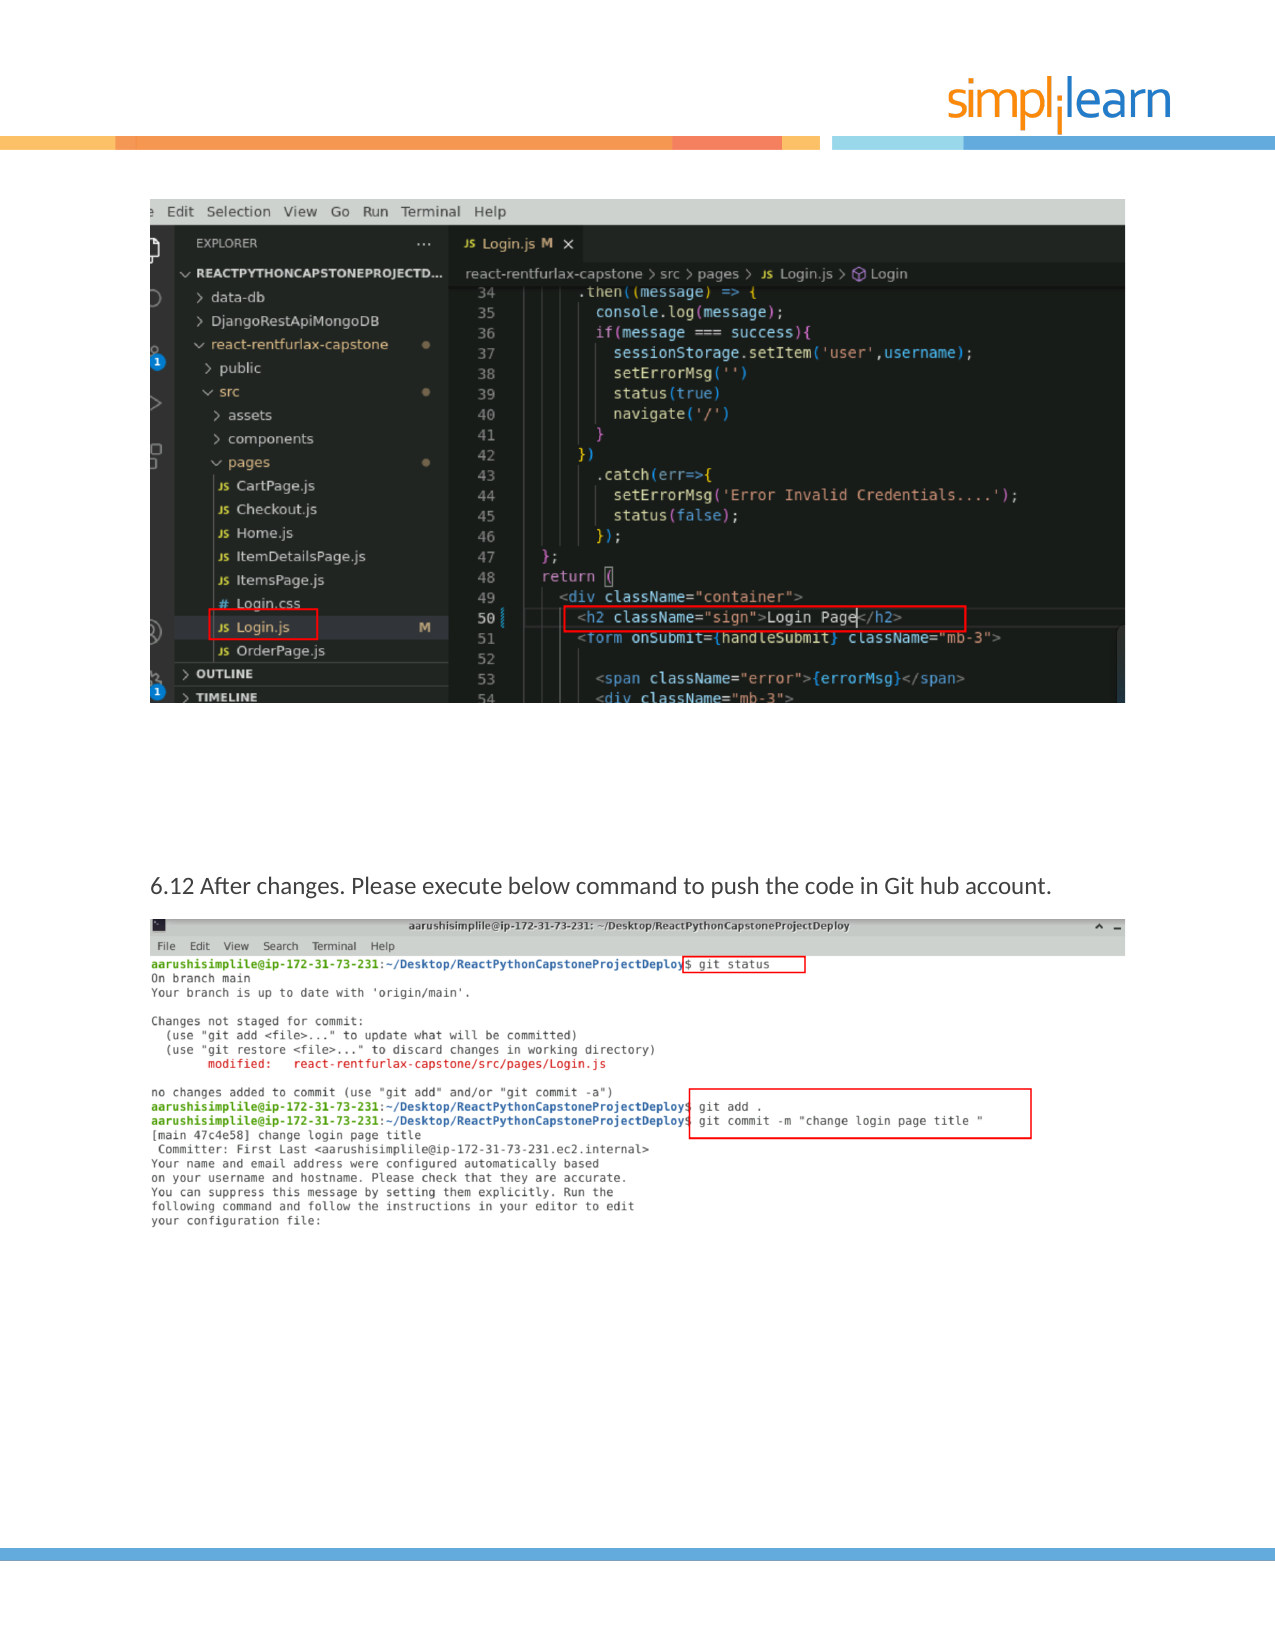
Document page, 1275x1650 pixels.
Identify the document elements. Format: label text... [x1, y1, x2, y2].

text 6.12 After changes. Please execute below command to push the code in Git hub account. [150, 870, 1125, 900]
picture [0, 76, 1275, 150]
picture [150, 199, 1125, 703]
picture [0, 1548, 1275, 1562]
picture [150, 919, 1125, 1234]
